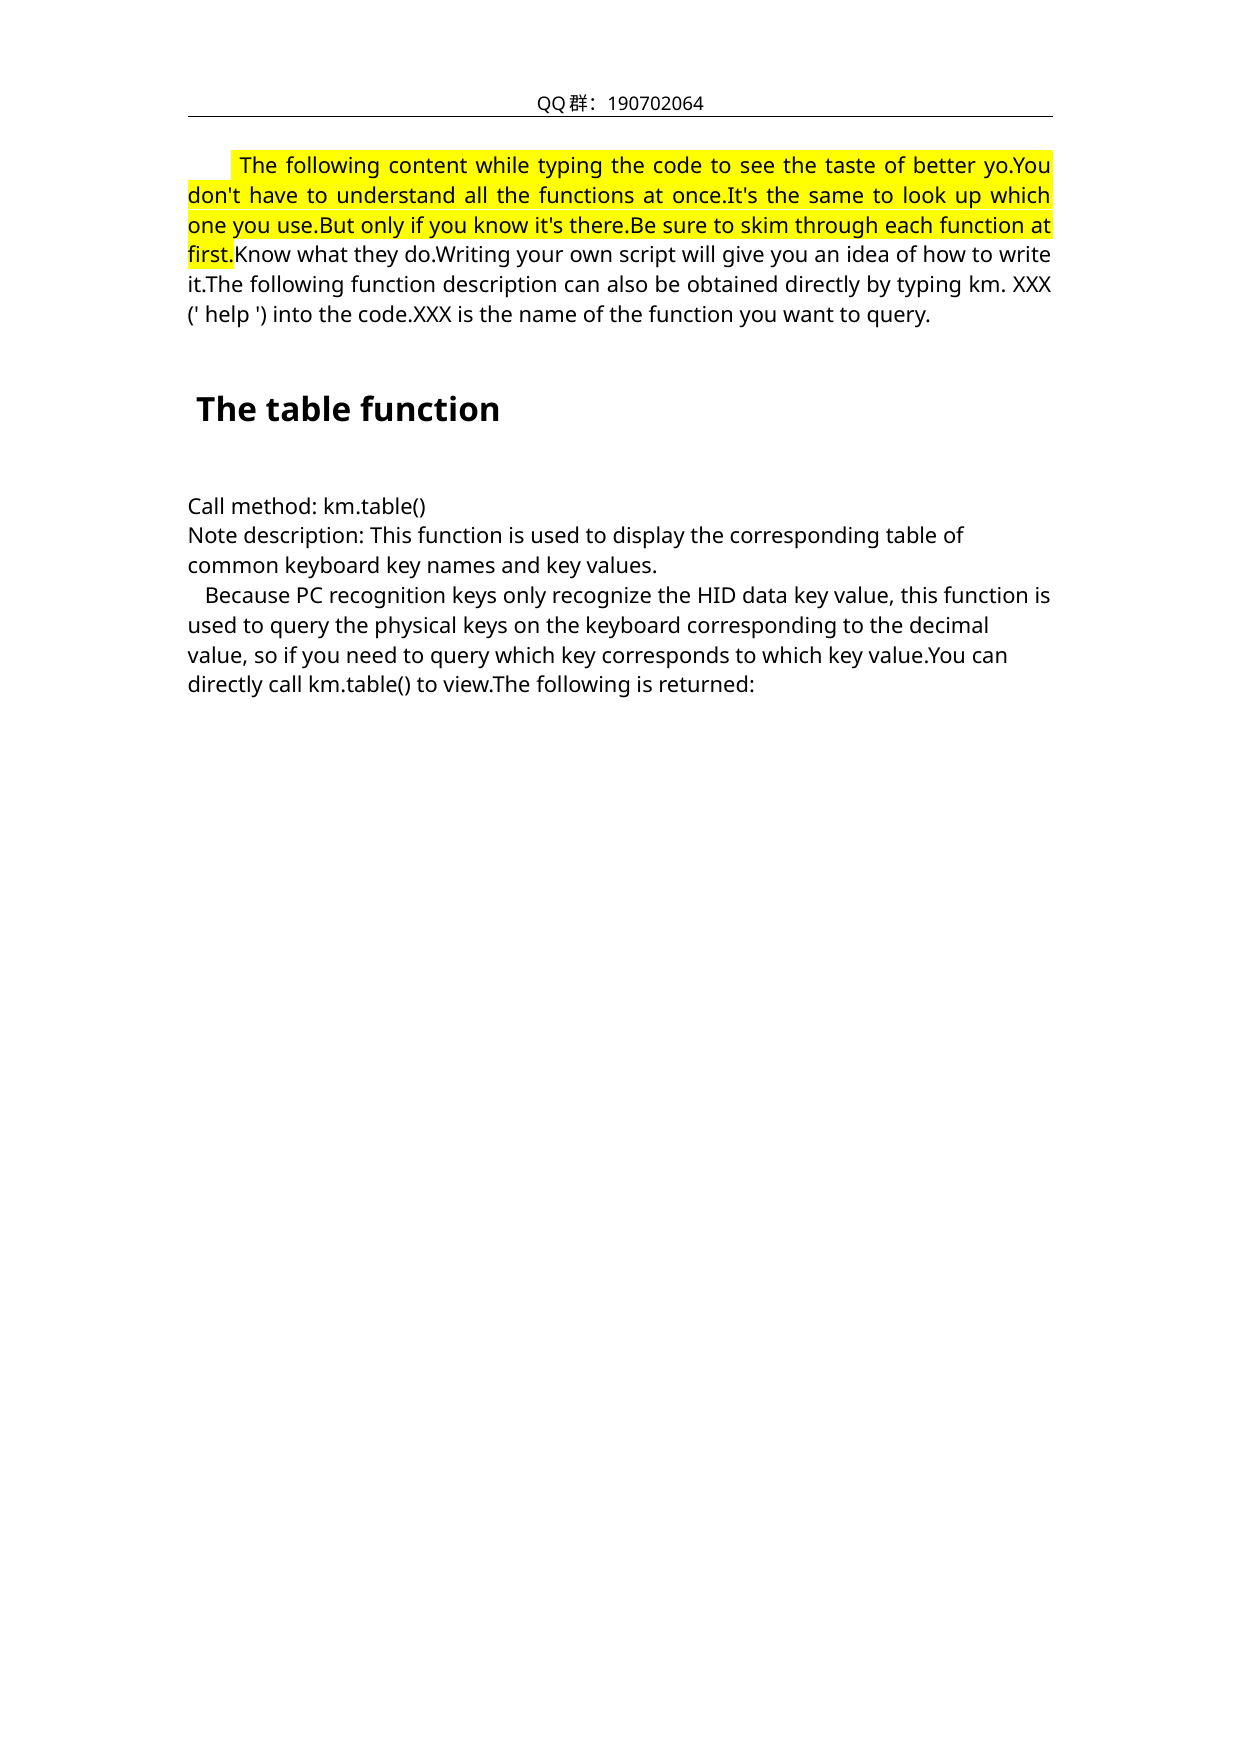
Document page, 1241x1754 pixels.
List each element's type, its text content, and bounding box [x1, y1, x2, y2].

subtitle The table function [187, 386, 1053, 431]
text The following content while typing the code to see the taste of better yo.You don't have to understand all the functions at once.It's the same to look up which one you use.But only if you know it's there.Be sure to skim through each function at first.Know what they do.Writing your own script will give you an idea of how to write it.The following function description can also be obtained directly by typing km. XXX (' help ') into the code.XXX is the name of the function you want to query. [187, 239, 1053, 329]
text Because PC recognition keys only recognize the HID data key value, this function is used to query the physical keys on the keyboard corresponding to the decimal value, so if you need to query which key corresponds to which key value.You can directly call km.table() to view.The following is returned: [187, 580, 1053, 699]
text The following content while typing the code to see the taste of better yo.You don't have to understand all the functions at once.It's the same to look up which one you use.But only if you know it's there.Be sure to skim through each function at first.Know what they do.Writing your own script will give you an idea of how to write it.The following function description can also be obtained directly by typing km. XXX (' help ') into the code.XXX is the name of the function you want to query. [187, 150, 1053, 251]
text Call method: km.table() [187, 491, 1053, 521]
text Note description: This function is used to display the corresponding table of common keyboard key names and key values. [187, 521, 1053, 580]
